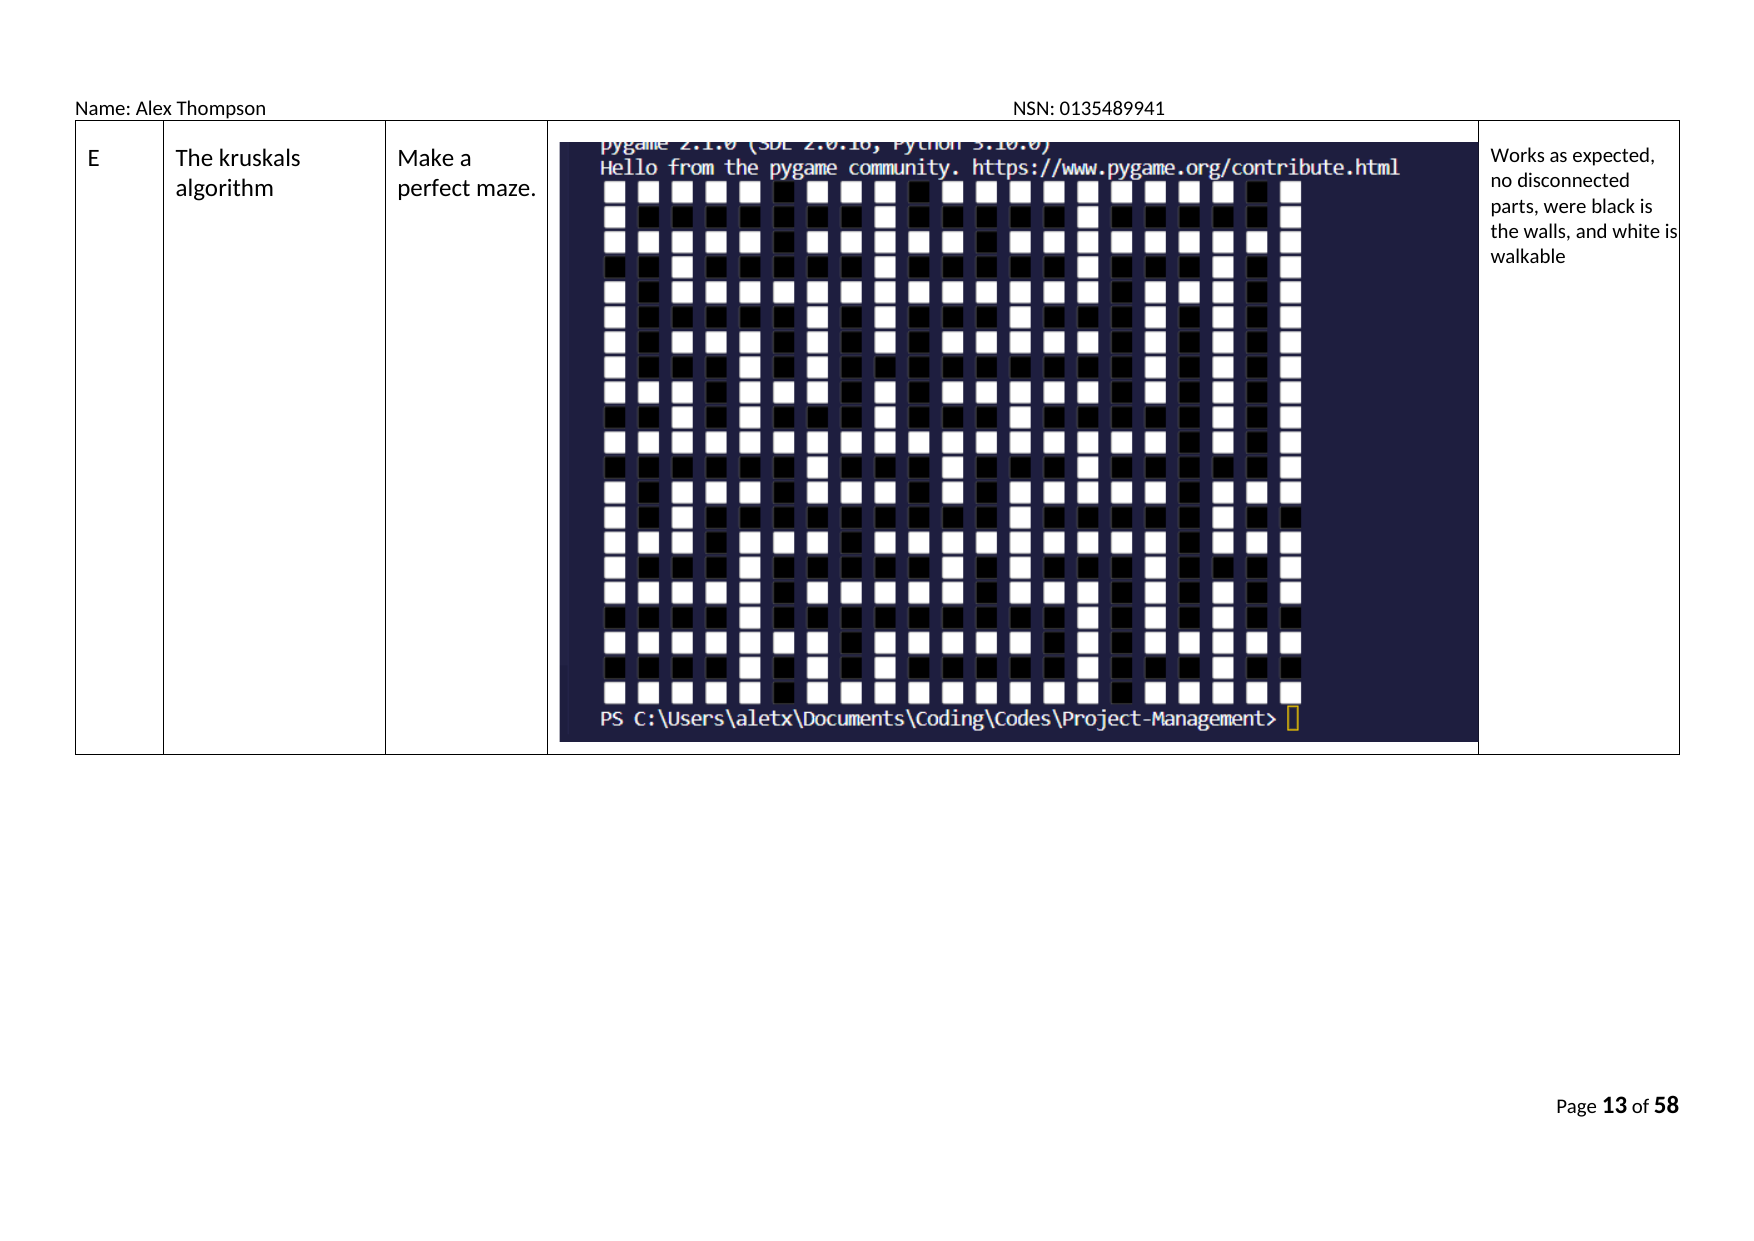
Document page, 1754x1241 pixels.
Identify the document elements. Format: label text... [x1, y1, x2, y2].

table_cell Works as expected, no disconnected parts, were black is the walls, and white is walkable [1479, 121, 1679, 754]
picture [559, 142, 1479, 742]
table_cell E [76, 121, 163, 754]
table_cell Make a perfect maze. [386, 121, 547, 754]
table_cell [548, 121, 1478, 754]
table_cell The kruskals algorithm [164, 121, 385, 754]
